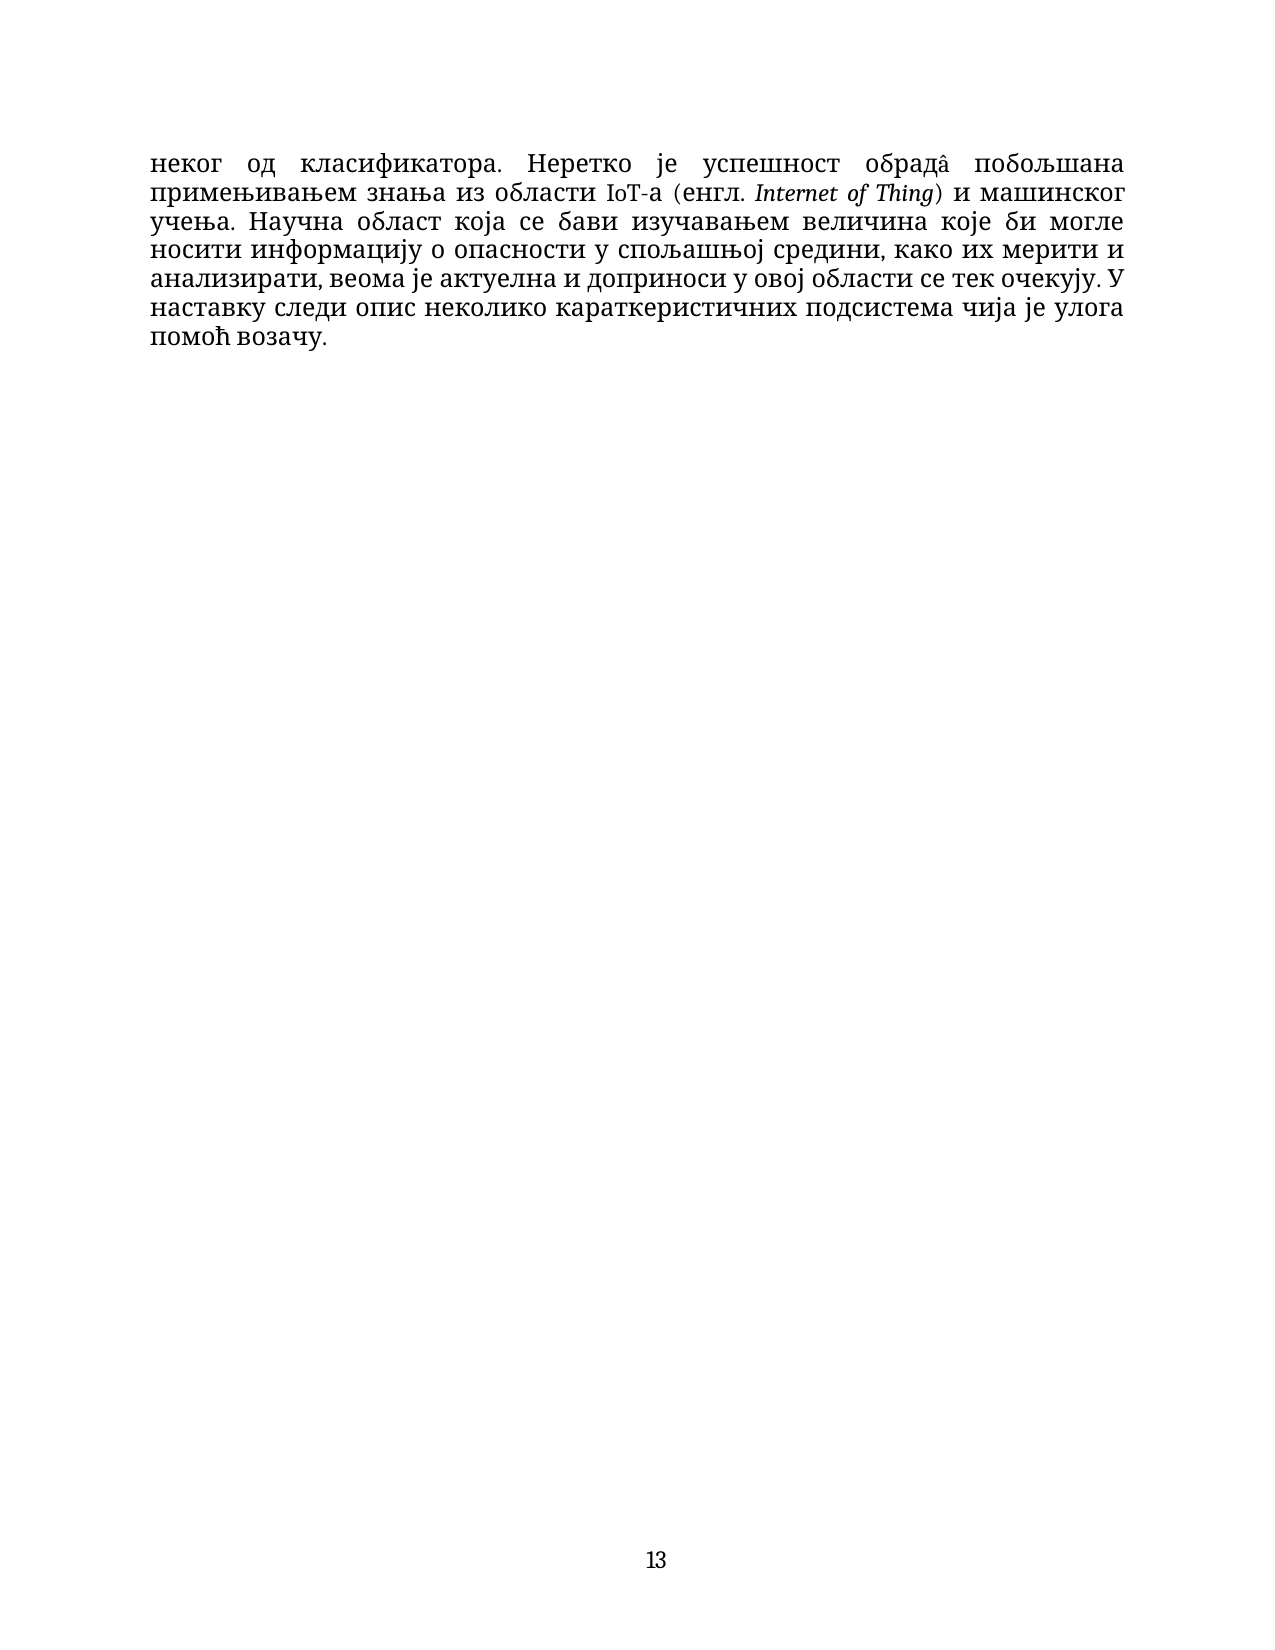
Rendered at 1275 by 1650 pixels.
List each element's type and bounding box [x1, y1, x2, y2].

text [150, 150, 1125, 351]
